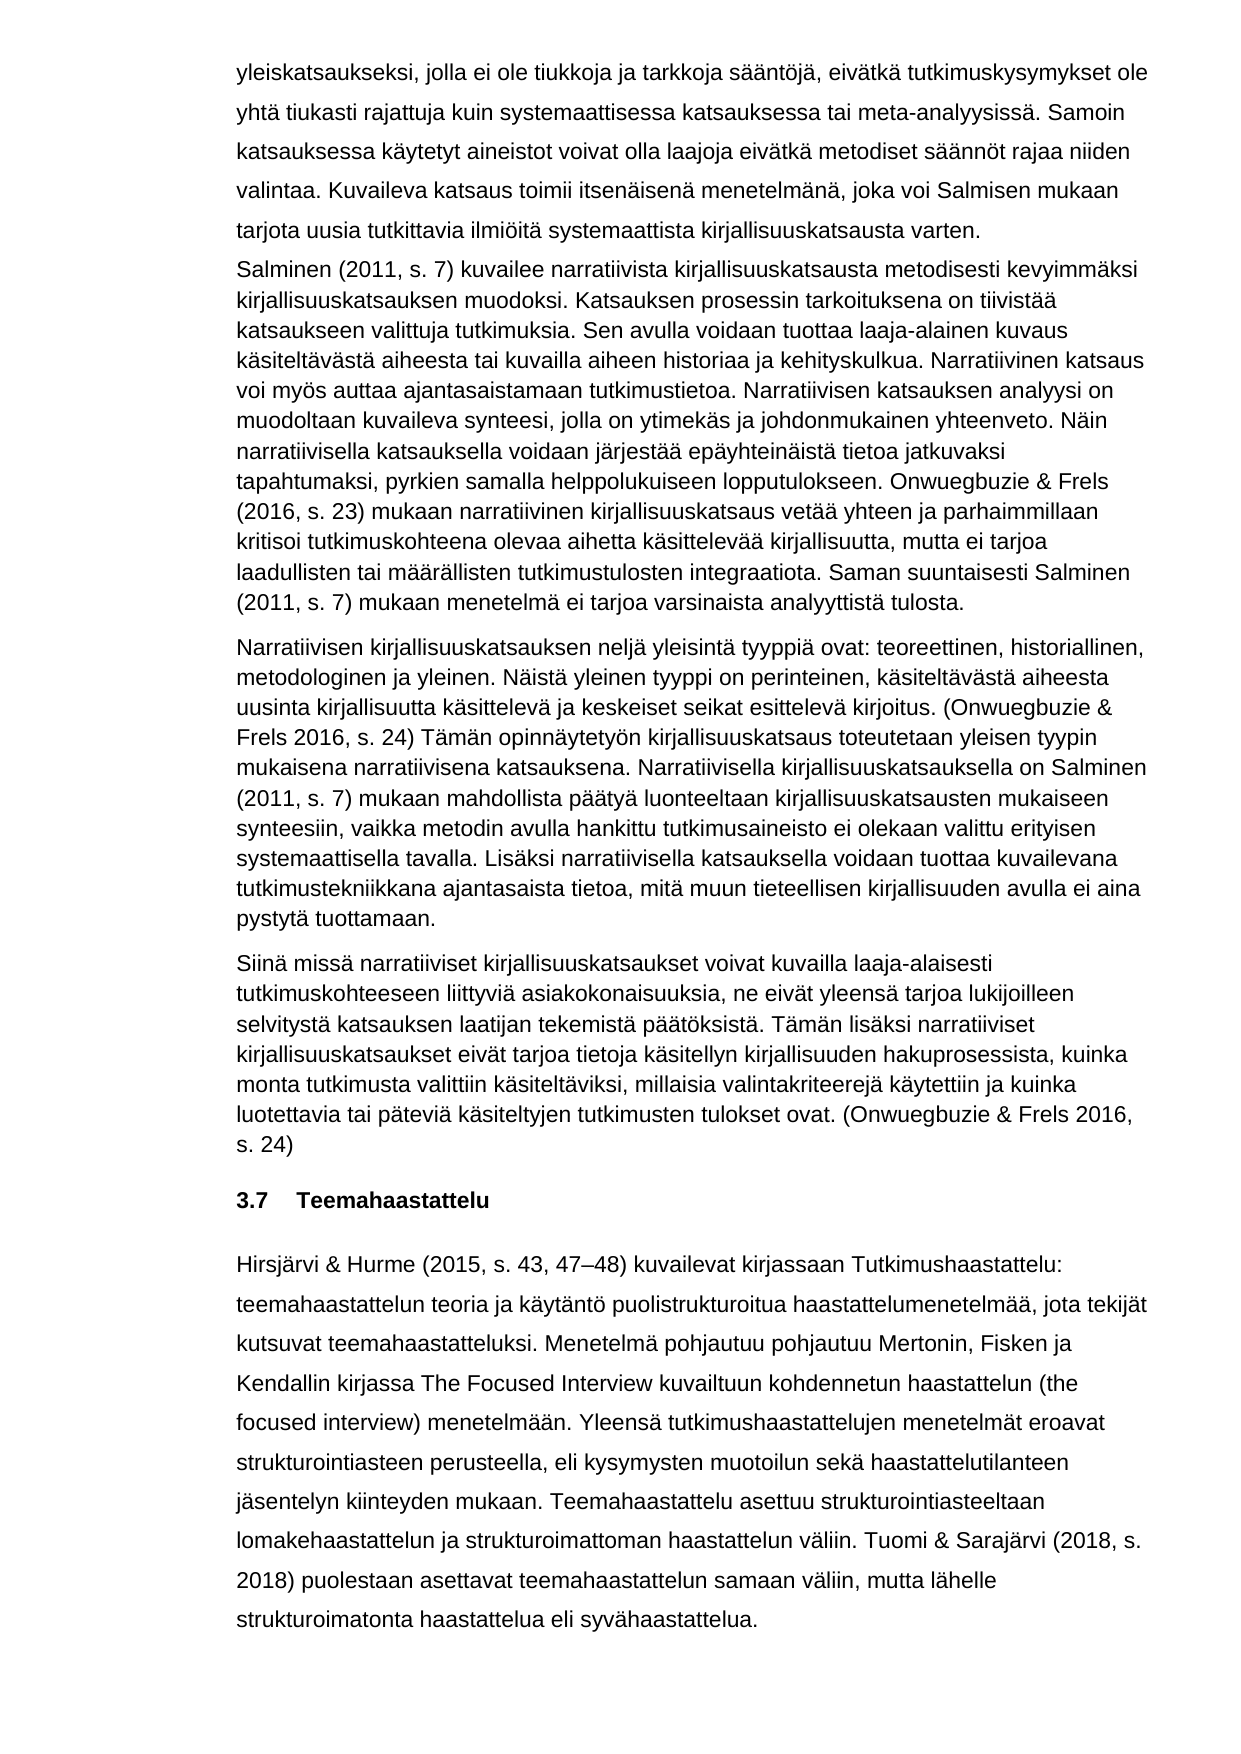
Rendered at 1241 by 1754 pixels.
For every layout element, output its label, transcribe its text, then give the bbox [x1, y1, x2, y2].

text Narratiivisen kirjallisuuskatsauksen neljä yleisintä tyyppiä ovat: teoreettinen, historiallinen, metodologinen ja yleinen. Näistä yleinen tyyppi on perinteinen, käsiteltävästä aiheesta uusinta kirjallisuutta käsittelevä ja keskeiset seikat esittelevä kirjoitus. (Onwuegbuzie & Frels 2016, s. 24) Tämän opinnäytetyön kirjallisuuskatsaus toteutetaan yleisen tyypin mukaisena narratiivisena katsauksena. Narratiivisella kirjallisuuskatsauksella on Salminen (2011, s. 7) mukaan mahdollista päätyä luonteeltaan kirjallisuuskatsausten mukaiseen synteesiin, vaikka metodin avulla hankittu tutkimusaineisto ei olekaan valittu erityisen systemaattisella tavalla. Lisäksi narratiivisella katsauksella voidaan tuottaa kuvailevana tutkimustekniikkana ajantasaista tietoa, mitä muun tieteellisen kirjallisuuden avulla ei aina pystytä tuottamaan. [236, 633, 1152, 932]
text Salminen (2011, s. 7) kuvailee narratiivista kirjallisuuskatsausta metodisesti kevyimmäksi kirjallisuuskatsauksen muodoksi. Katsauksen prosessin tarkoituksena on tiivistää katsaukseen valittuja tutkimuksia. Sen avulla voidaan tuottaa laaja-alainen kuvaus käsiteltävästä aiheesta tai kuvailla aiheen historiaa ja kehityskulkua. Narratiivinen katsaus voi myös auttaa ajantasaistamaan tutkimustietoa. Narratiivisen katsauksen analyysi on muodoltaan kuvaileva synteesi, jolla on ytimekäs ja johdonmukainen yhteenveto. Näin narratiivisella katsauksella voidaan järjestää epäyhteinäistä tietoa jatkuvaksi tapahtumaksi, pyrkien samalla helppolukuiseen lopputulokseen. Onwuegbuzie & Frels (2016, s. 23) mukaan narratiivinen kirjallisuuskatsaus vetää yhteen ja parhaimmillaan kritisoi tutkimuskohteena olevaa aihetta käsittelevää kirjallisuutta, mutta ei tarjoa laadullisten tai määrällisten tutkimustulosten integraatiota. Saman suuntaisesti Salminen (2011, s. 7) mukaan menetelmä ei tarjoa varsinaista analyyttistä tulosta. [236, 256, 1152, 615]
text Siinä missä narratiiviset kirjallisuuskatsaukset voivat kuvailla laaja-alaisesti tutkimuskohteeseen liittyviä asiakokonaisuuksia, ne eivät yleensä tarjoa lukijoilleen selvitystä katsauksen laatijan tekemistä päätöksistä. Tämän lisäksi narratiiviset kirjallisuuskatsaukset eivät tarjoa tietoja käsitellyn kirjallisuuden hakuprosessista, kuinka monta tutkimusta valittiin käsiteltäviksi, millaisia valintakriteerejä käytettiin ja kuinka luotettavia tai päteviä käsiteltyjen tutkimusten tulokset ovat. (Onwuegbuzie & Frels 2016, s. 24) [236, 950, 1152, 1158]
subtitle Teemahaastattelu [236, 1187, 1152, 1213]
